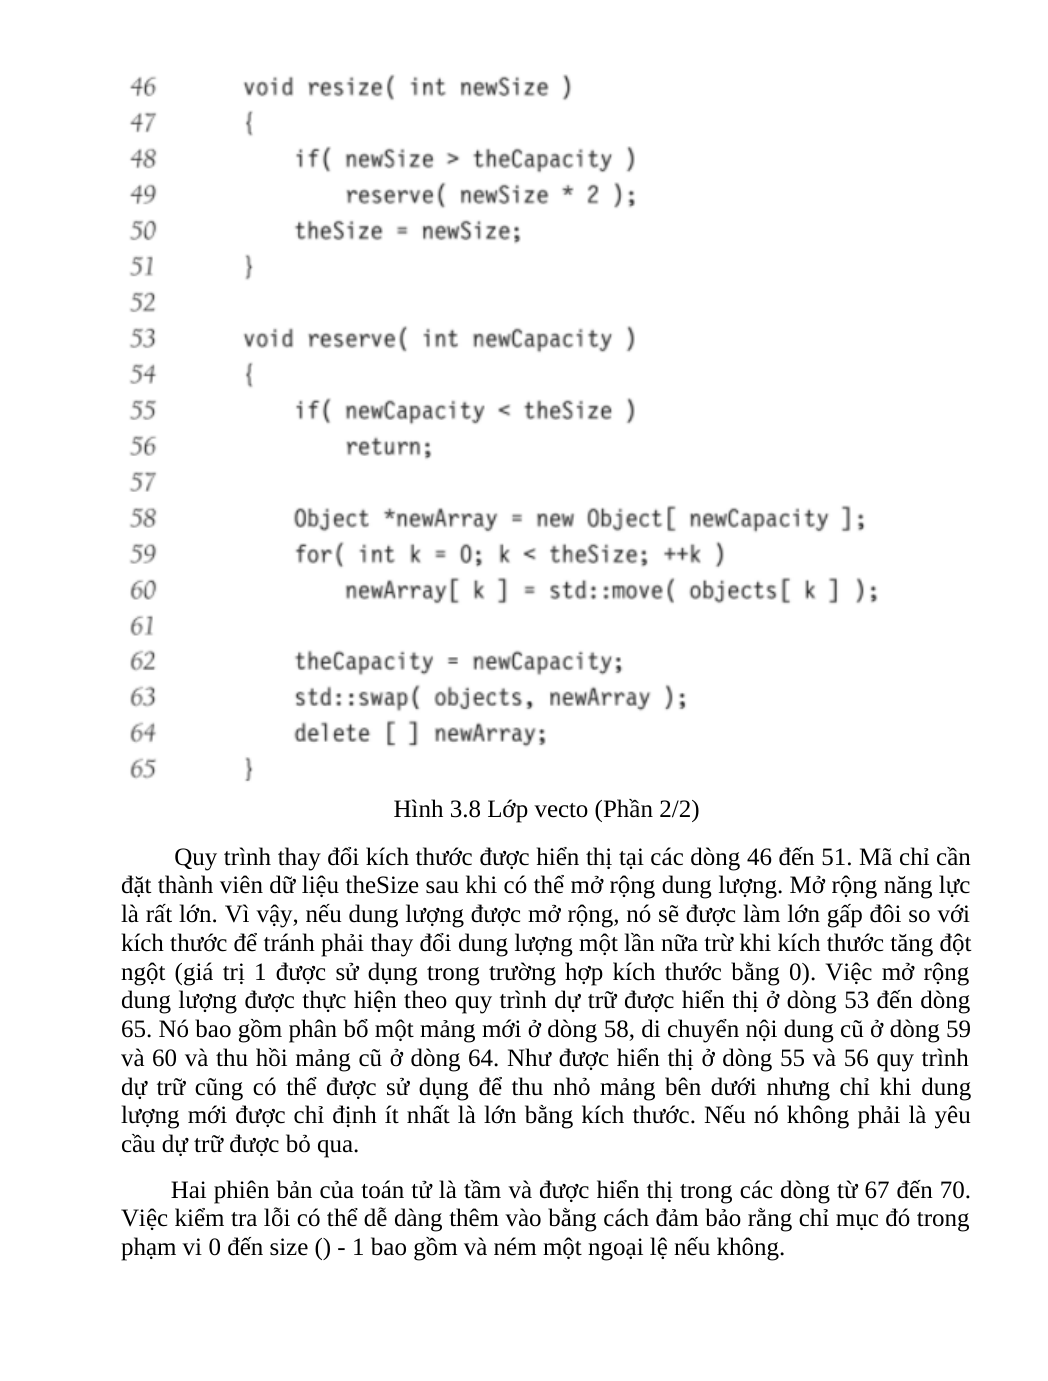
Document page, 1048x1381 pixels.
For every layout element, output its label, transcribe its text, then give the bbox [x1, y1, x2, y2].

list Hình 3.8 Lớp vecto (Phần 2/2) [121, 794, 972, 823]
text Hai phiên bản của toán tử là tầm và được hiển thị trong các dòng từ 67 đến 70. Việc kiểm tra lỗi có thể dễ dàng thêm vào bằng cách đảm bảo rằng chỉ mục đó trong phạm vi 0 đến size () - 1 bao gồm và ném một ngoại lệ nếu không. [121, 1175, 972, 1261]
text Quy trình thay đổi kích thước được hiển thị tại các dòng 46 đến 51. Mã chỉ cần đặt thành viên dữ liệu theSize sau khi có thể mở rộng dung lượng. Mở rộng năng lực là rất lớn. Vì vậy, nếu dung lượng được mở rộng, nó sẽ được làm lớn gấp đôi so với kích thước để tránh phải thay đổi dung lượng một lần nữa trừ khi kích thước tăng đột ngột (giá trị 1 được sử dụng trong trường hợp kích thước bằng 0). Việc mở rộng dung lượng được thực hiện theo quy trình dự trữ được hiển thị ở dòng 53 đến dòng 65. Nó bao gồm phân bổ một mảng mới ở dòng 58, di chuyển nội dung cũ ở dòng 59 và 60 và thu hồi mảng cũ ở dòng 64. Như được hiển thị ở dòng 55 và 56 quy trình dự trữ cũng có thể được sử dụng để thu nhỏ mảng bên dưới nhưng chỉ khi dung lượng mới được chỉ định ít nhất là lớn bằng kích thước. Nếu nó không phải là yêu cầu dự trữ được bỏ qua. [121, 842, 972, 1158]
picture [120, 70, 959, 792]
